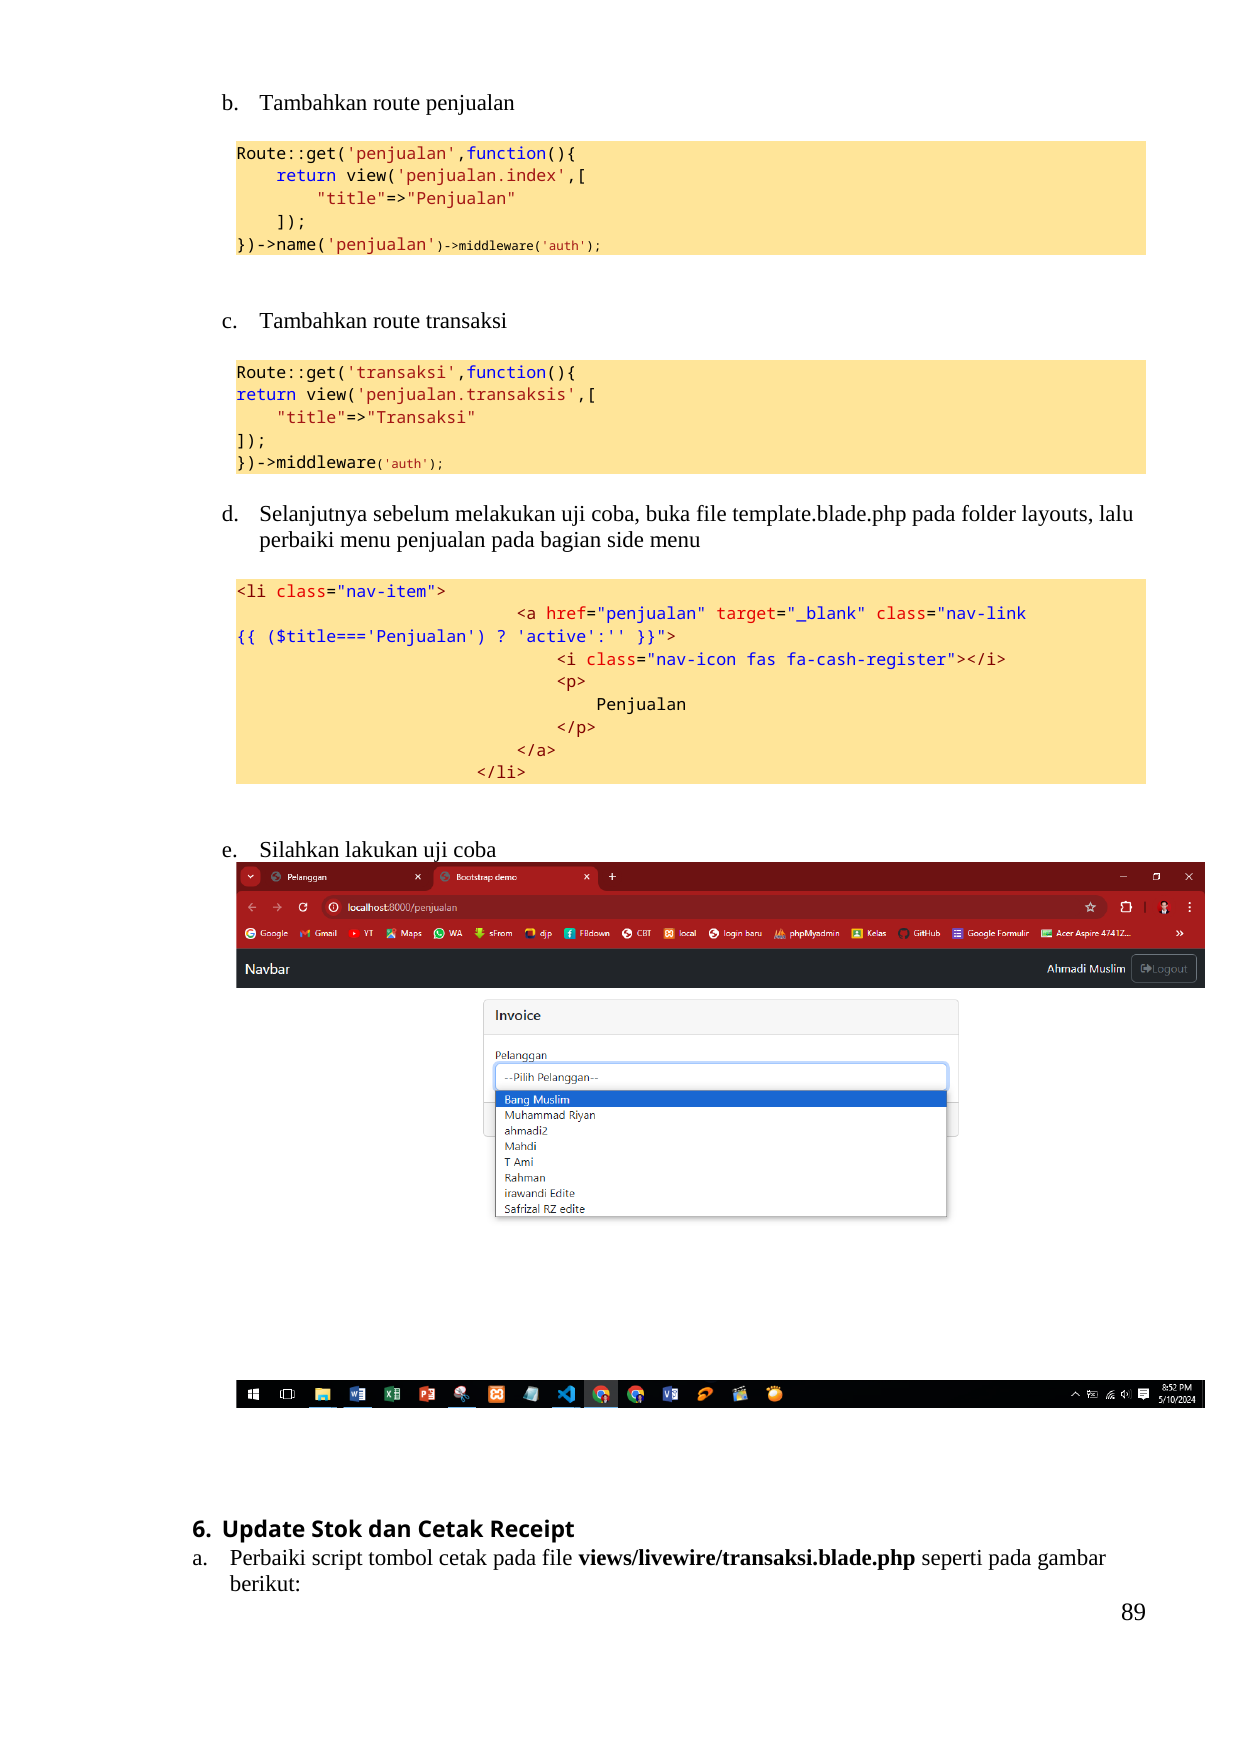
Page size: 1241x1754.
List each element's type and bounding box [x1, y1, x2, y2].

picture [236, 862, 1205, 1408]
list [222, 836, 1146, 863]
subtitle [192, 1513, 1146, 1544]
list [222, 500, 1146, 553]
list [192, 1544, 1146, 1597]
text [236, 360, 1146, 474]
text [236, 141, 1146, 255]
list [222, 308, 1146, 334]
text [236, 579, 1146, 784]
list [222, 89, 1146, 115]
